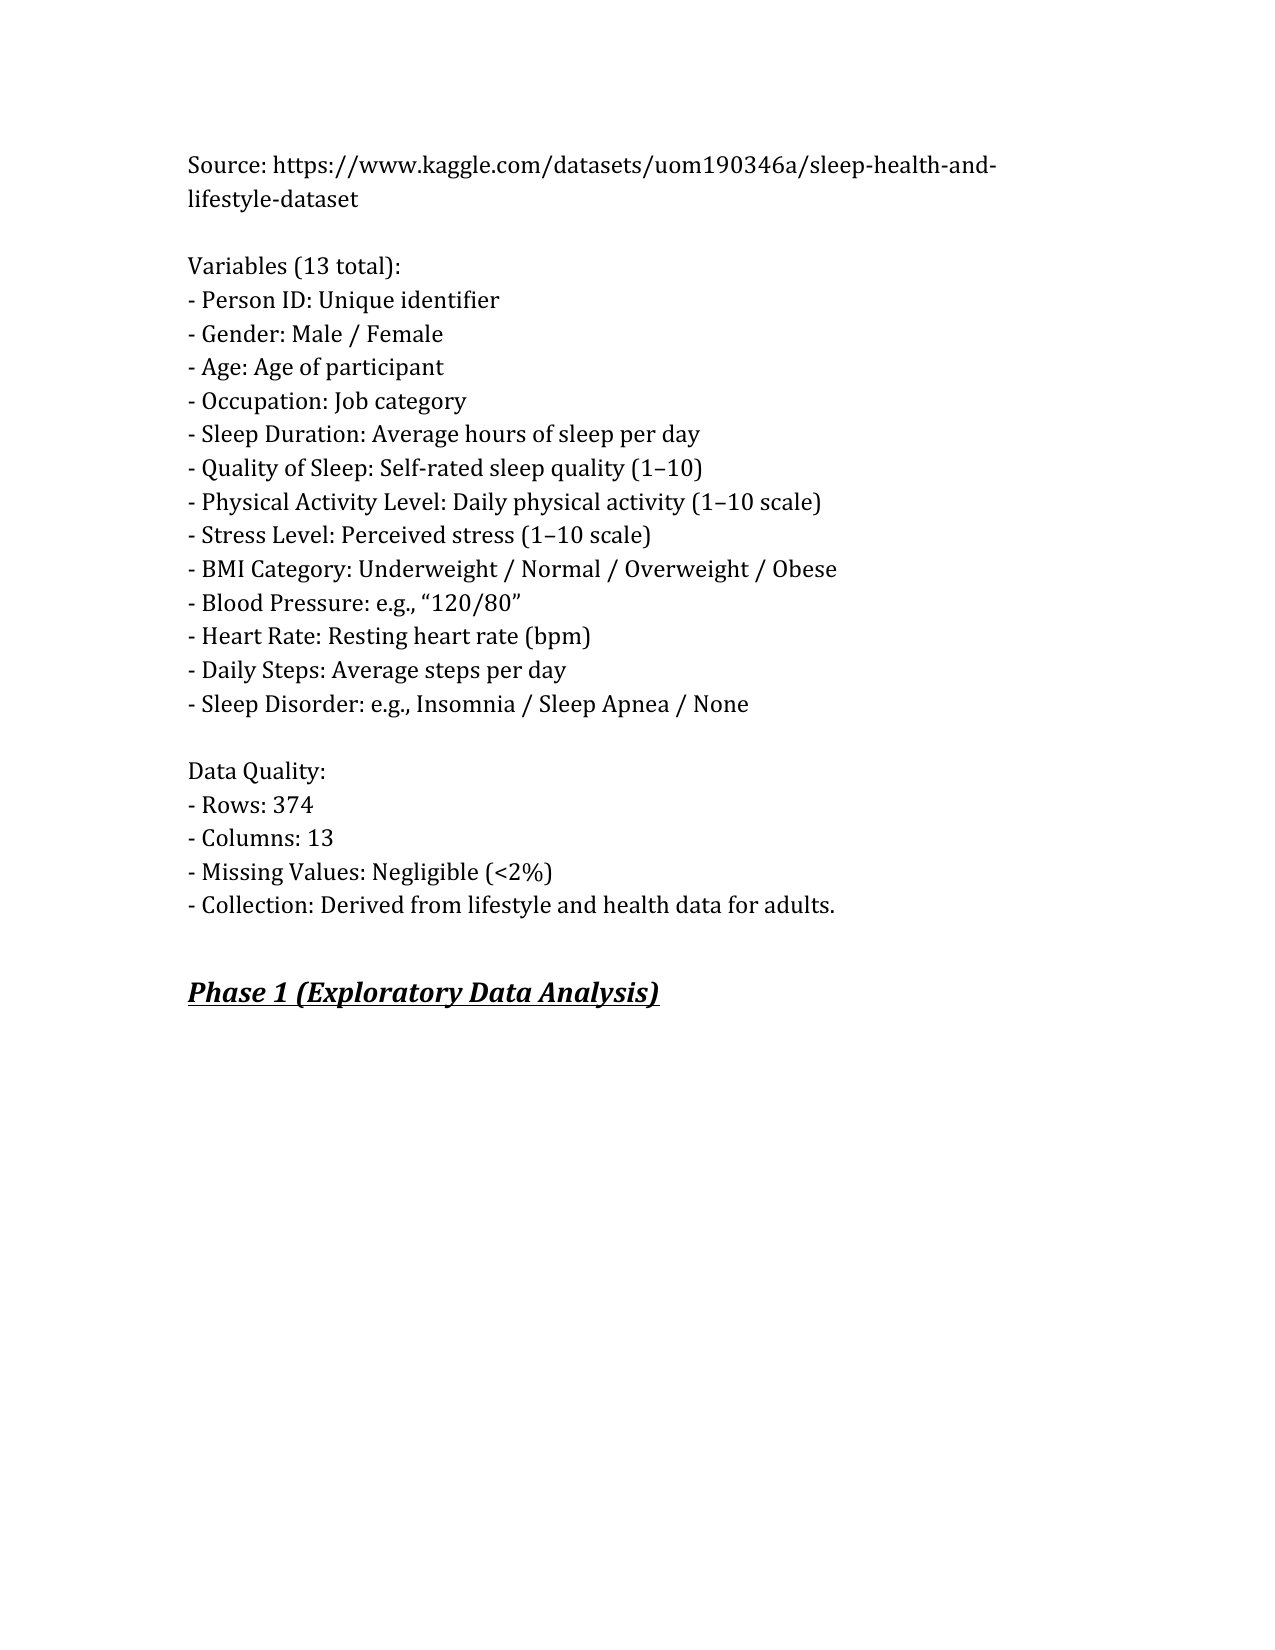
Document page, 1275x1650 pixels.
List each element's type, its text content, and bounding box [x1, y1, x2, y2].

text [187, 150, 1087, 950]
text Phase 1 (Exploratory Data Analysis) [187, 975, 1087, 1009]
